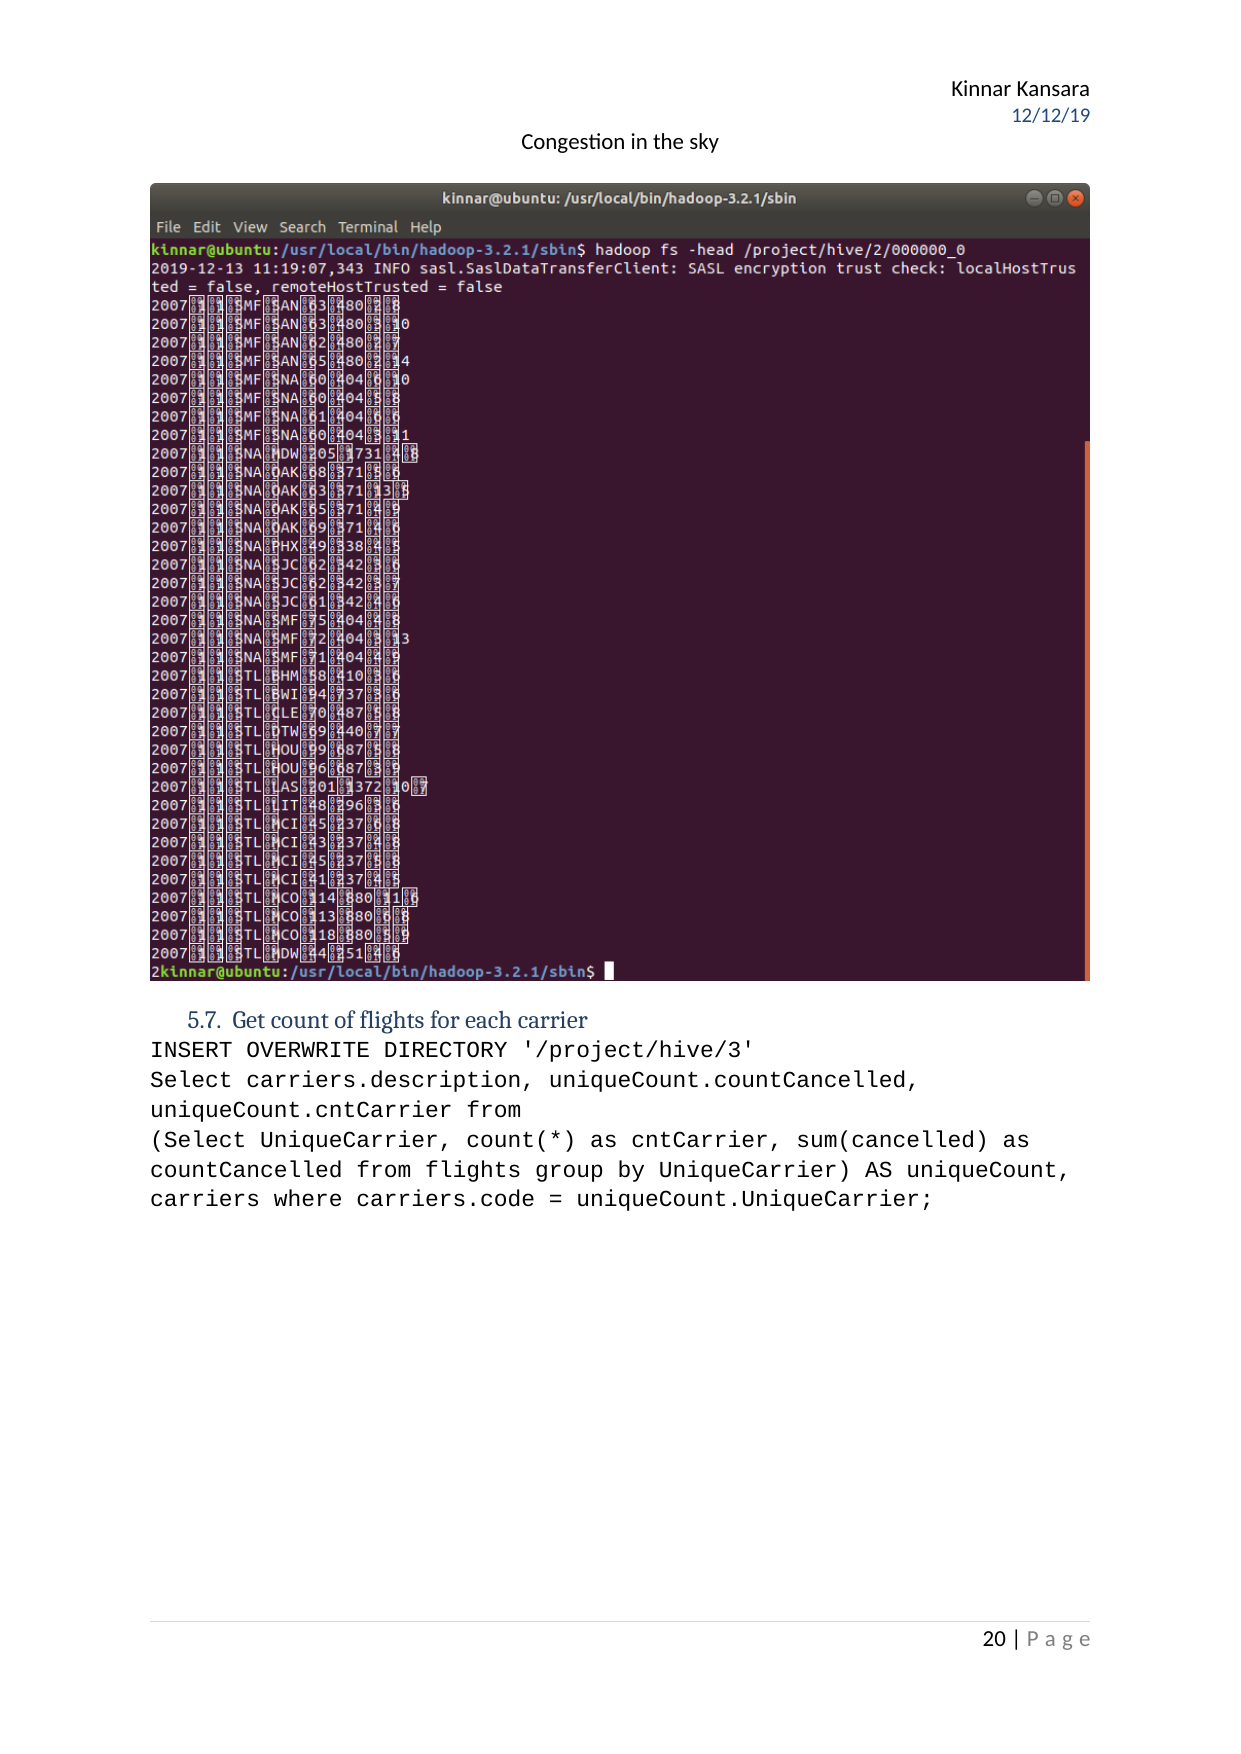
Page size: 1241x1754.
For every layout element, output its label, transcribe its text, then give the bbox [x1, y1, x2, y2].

text Select carriers.description, uniqueCount.countCancelled, uniqueCount.cntCarrier from [150, 1069, 1090, 1124]
text (Select UniqueCarrier, count(*) as cntCarrier, sum(cancelled) as countCancelled from flights group by UniqueCarrier) AS uniqueCount, carriers where carriers.code = uniqueCount.UniqueCarrier; [150, 1128, 1090, 1214]
subtitle Get count of flights for each carrier [187, 1006, 1090, 1034]
text INSERT OVERWRITE DIRECTORY '/project/hive/3' [150, 1039, 1090, 1065]
picture [150, 183, 1090, 981]
